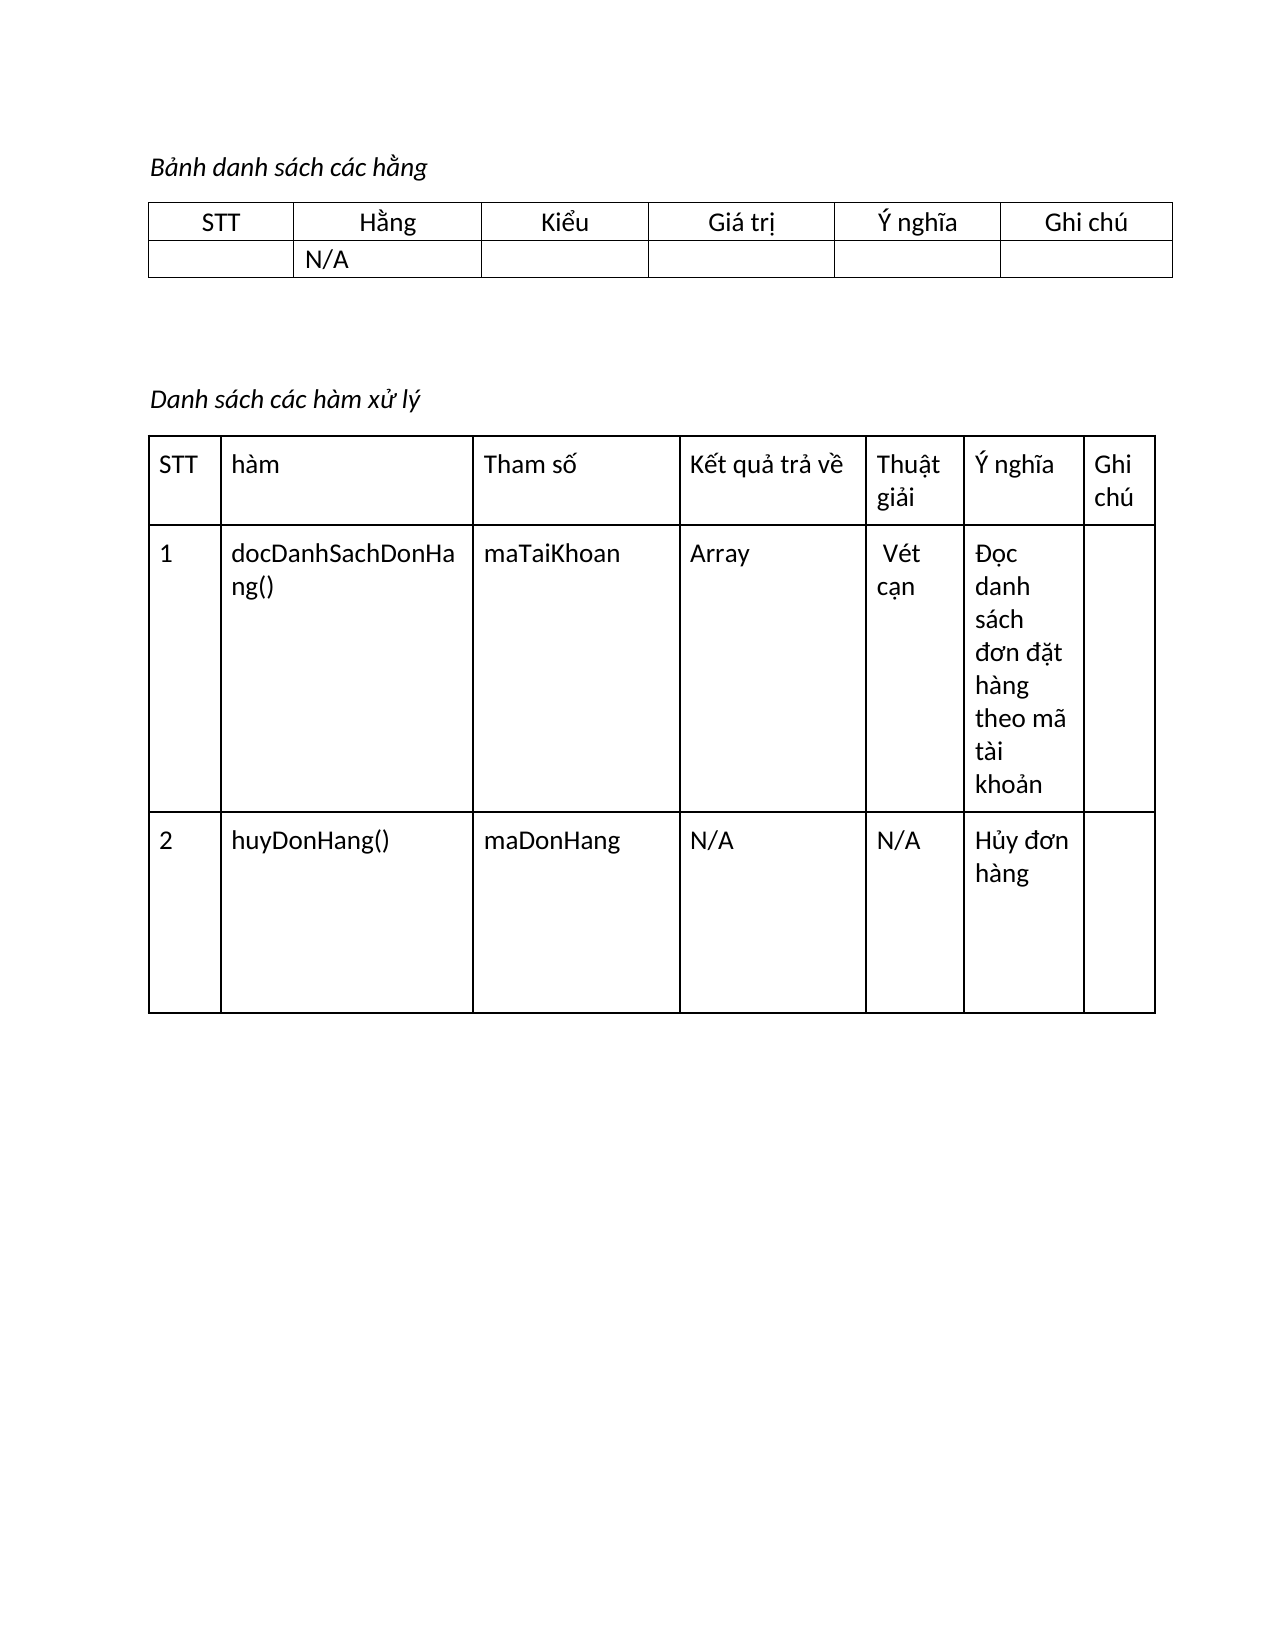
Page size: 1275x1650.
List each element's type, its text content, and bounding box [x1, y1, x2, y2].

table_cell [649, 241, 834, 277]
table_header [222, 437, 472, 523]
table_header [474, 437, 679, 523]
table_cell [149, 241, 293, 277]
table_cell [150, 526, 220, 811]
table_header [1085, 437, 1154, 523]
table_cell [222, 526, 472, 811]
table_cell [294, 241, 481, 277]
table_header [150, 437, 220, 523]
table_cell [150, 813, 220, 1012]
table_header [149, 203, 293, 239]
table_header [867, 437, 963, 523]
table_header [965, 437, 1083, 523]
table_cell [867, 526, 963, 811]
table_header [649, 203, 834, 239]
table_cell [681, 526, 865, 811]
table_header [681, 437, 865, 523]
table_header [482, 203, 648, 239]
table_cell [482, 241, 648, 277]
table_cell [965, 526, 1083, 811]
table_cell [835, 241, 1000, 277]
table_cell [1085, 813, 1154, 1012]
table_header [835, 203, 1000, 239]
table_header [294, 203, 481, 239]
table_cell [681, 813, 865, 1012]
text Bảnh danh sách các hằng [150, 150, 1125, 183]
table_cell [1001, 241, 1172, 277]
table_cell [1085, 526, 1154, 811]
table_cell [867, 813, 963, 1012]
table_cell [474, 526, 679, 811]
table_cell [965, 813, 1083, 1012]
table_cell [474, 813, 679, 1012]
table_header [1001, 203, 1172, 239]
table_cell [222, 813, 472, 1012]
text Danh sách các hàm xử lý [150, 382, 1125, 415]
